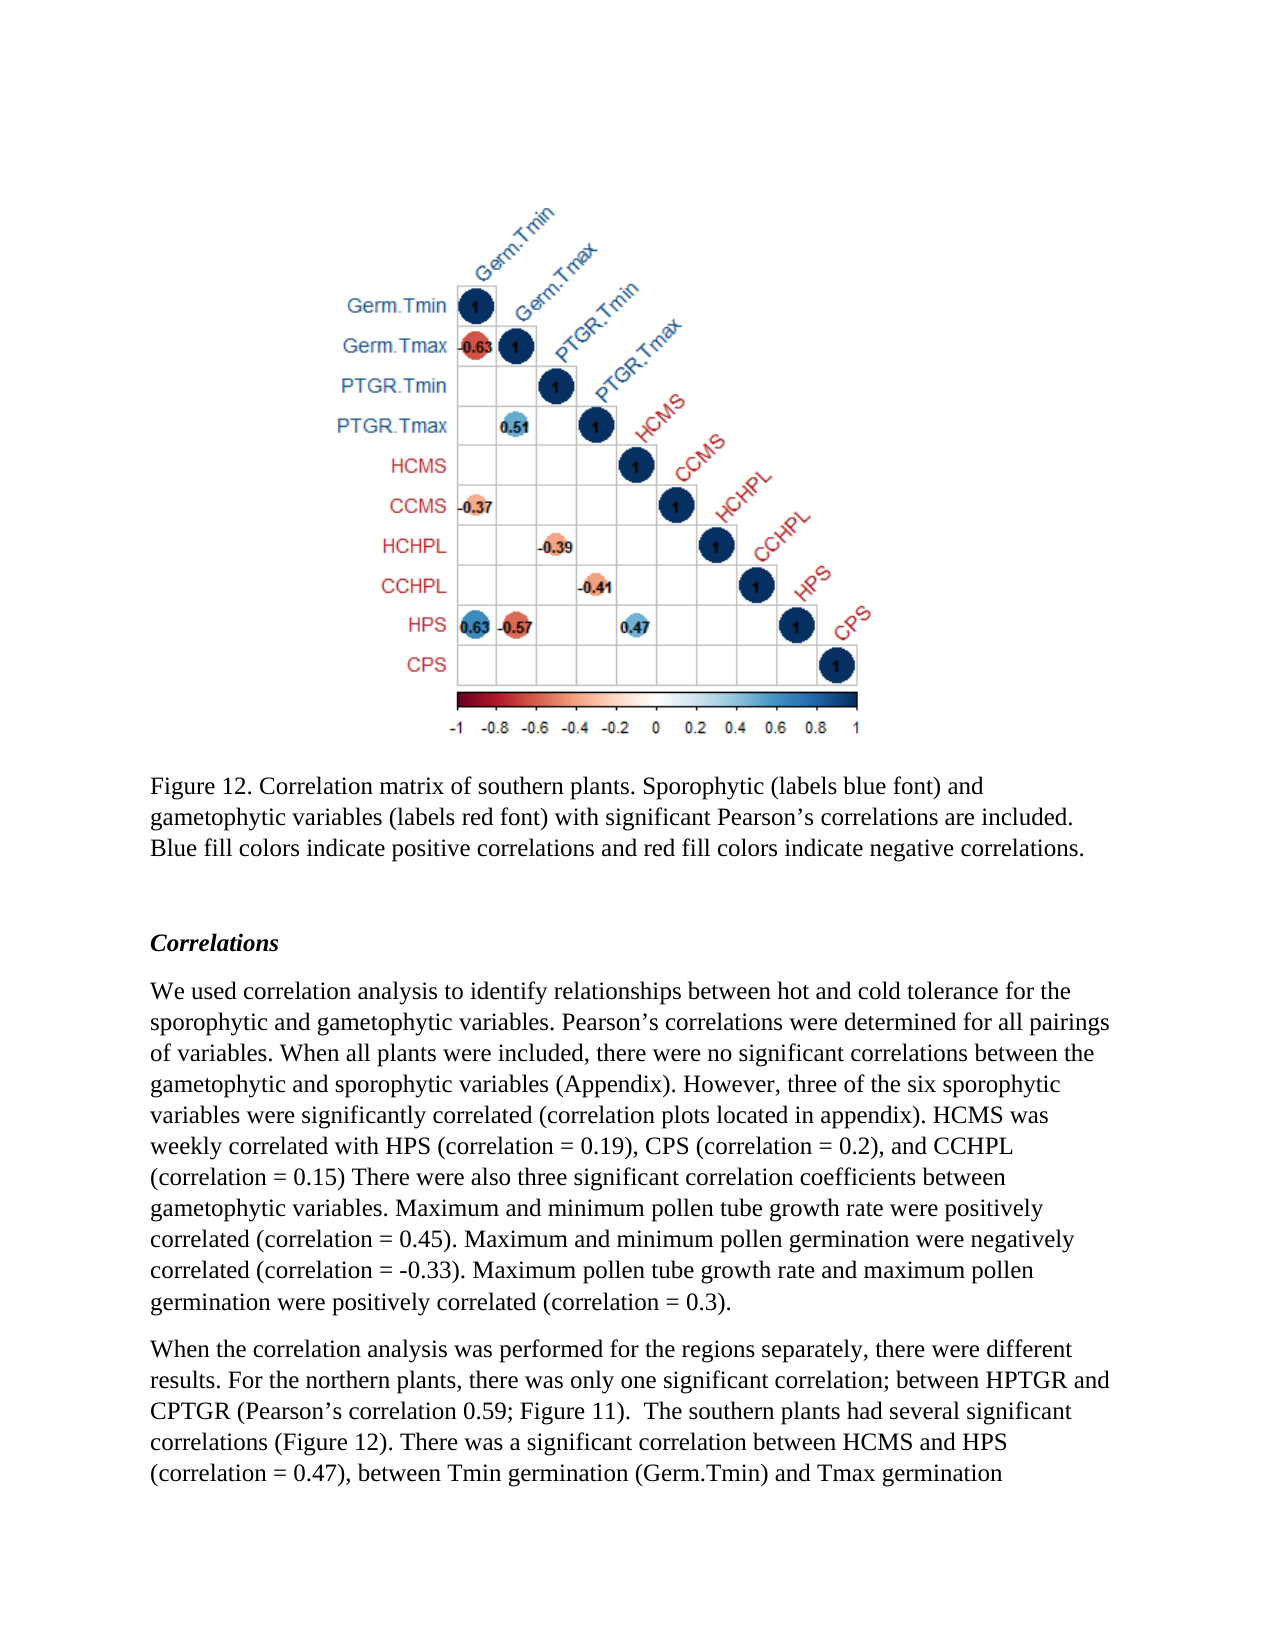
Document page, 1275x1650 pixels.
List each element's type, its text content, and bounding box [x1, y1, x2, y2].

picture [188, 197, 1087, 752]
text We used correlation analysis to identify relationships between hot and cold tolerance for the sporophytic and gametophytic variables. Pearson’s correlations were determined for all pairings of variables. When all plants were included, there were no significant correlations between the gametophytic and sporophytic variables (Appendix). However, three of the six sporophytic variables were significantly correlated (correlation plots located in appendix). HCMS was weekly correlated with HPS (correlation = 0.19), CPS (correlation = 0.2), and CCHPL (correlation = 0.15) There were also three significant correlation coefficients between gametophytic variables. Maximum and minimum pollen tube growth rate were positively correlated (correlation = 0.45). Maximum and minimum pollen germination were negatively correlated (correlation = -0.33). Maximum pollen tube growth rate and maximum pollen germination were positively correlated (correlation = 0.3). [150, 976, 1125, 1315]
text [150, 1334, 1125, 1487]
text Correlations [150, 928, 1125, 957]
text Figure 12. Correlation matrix of southern plants. Sporophytic (labels blue font) and gametophytic variables (labels red font) with significant Pearson’s correlations are included. Blue fill colors indicate positive correlations and red fill colors indicate negative correlations. [150, 771, 1125, 862]
